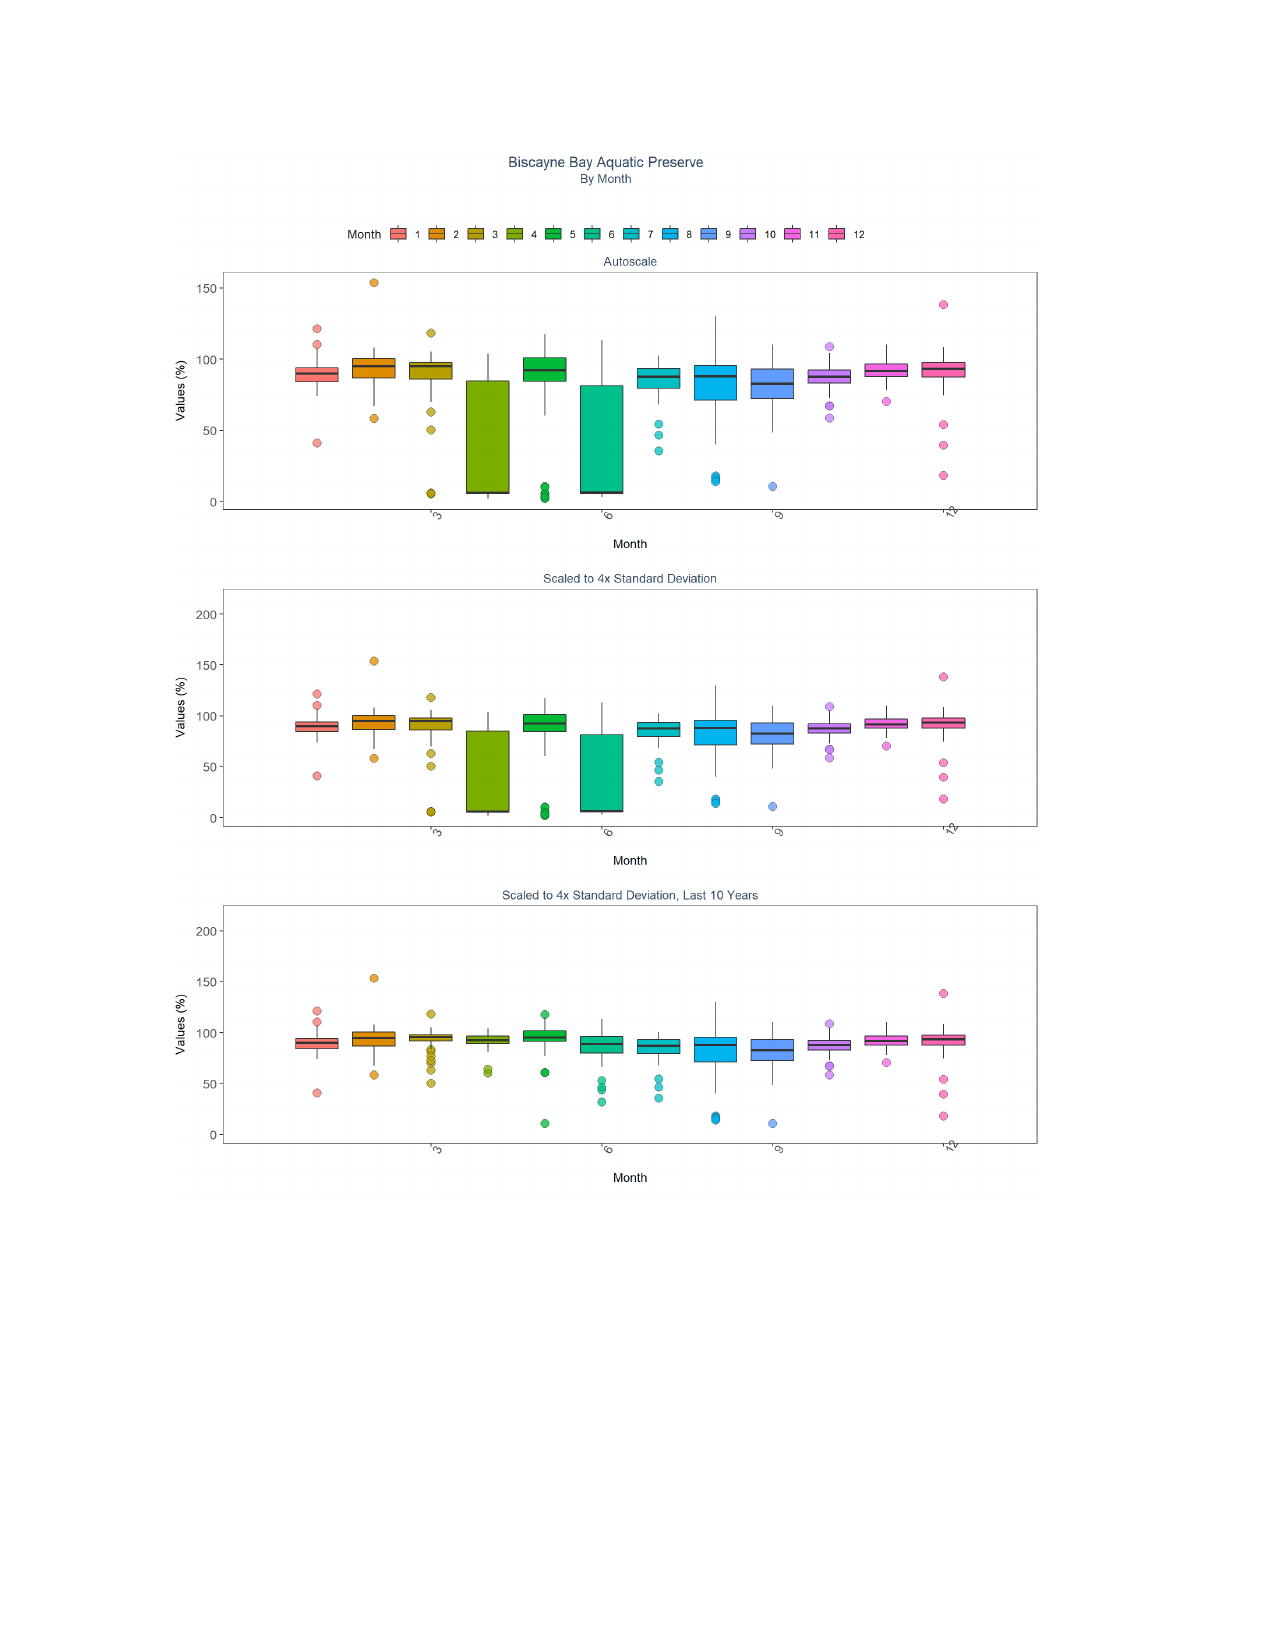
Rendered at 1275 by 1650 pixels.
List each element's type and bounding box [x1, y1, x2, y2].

picture [168, 150, 1044, 1200]
